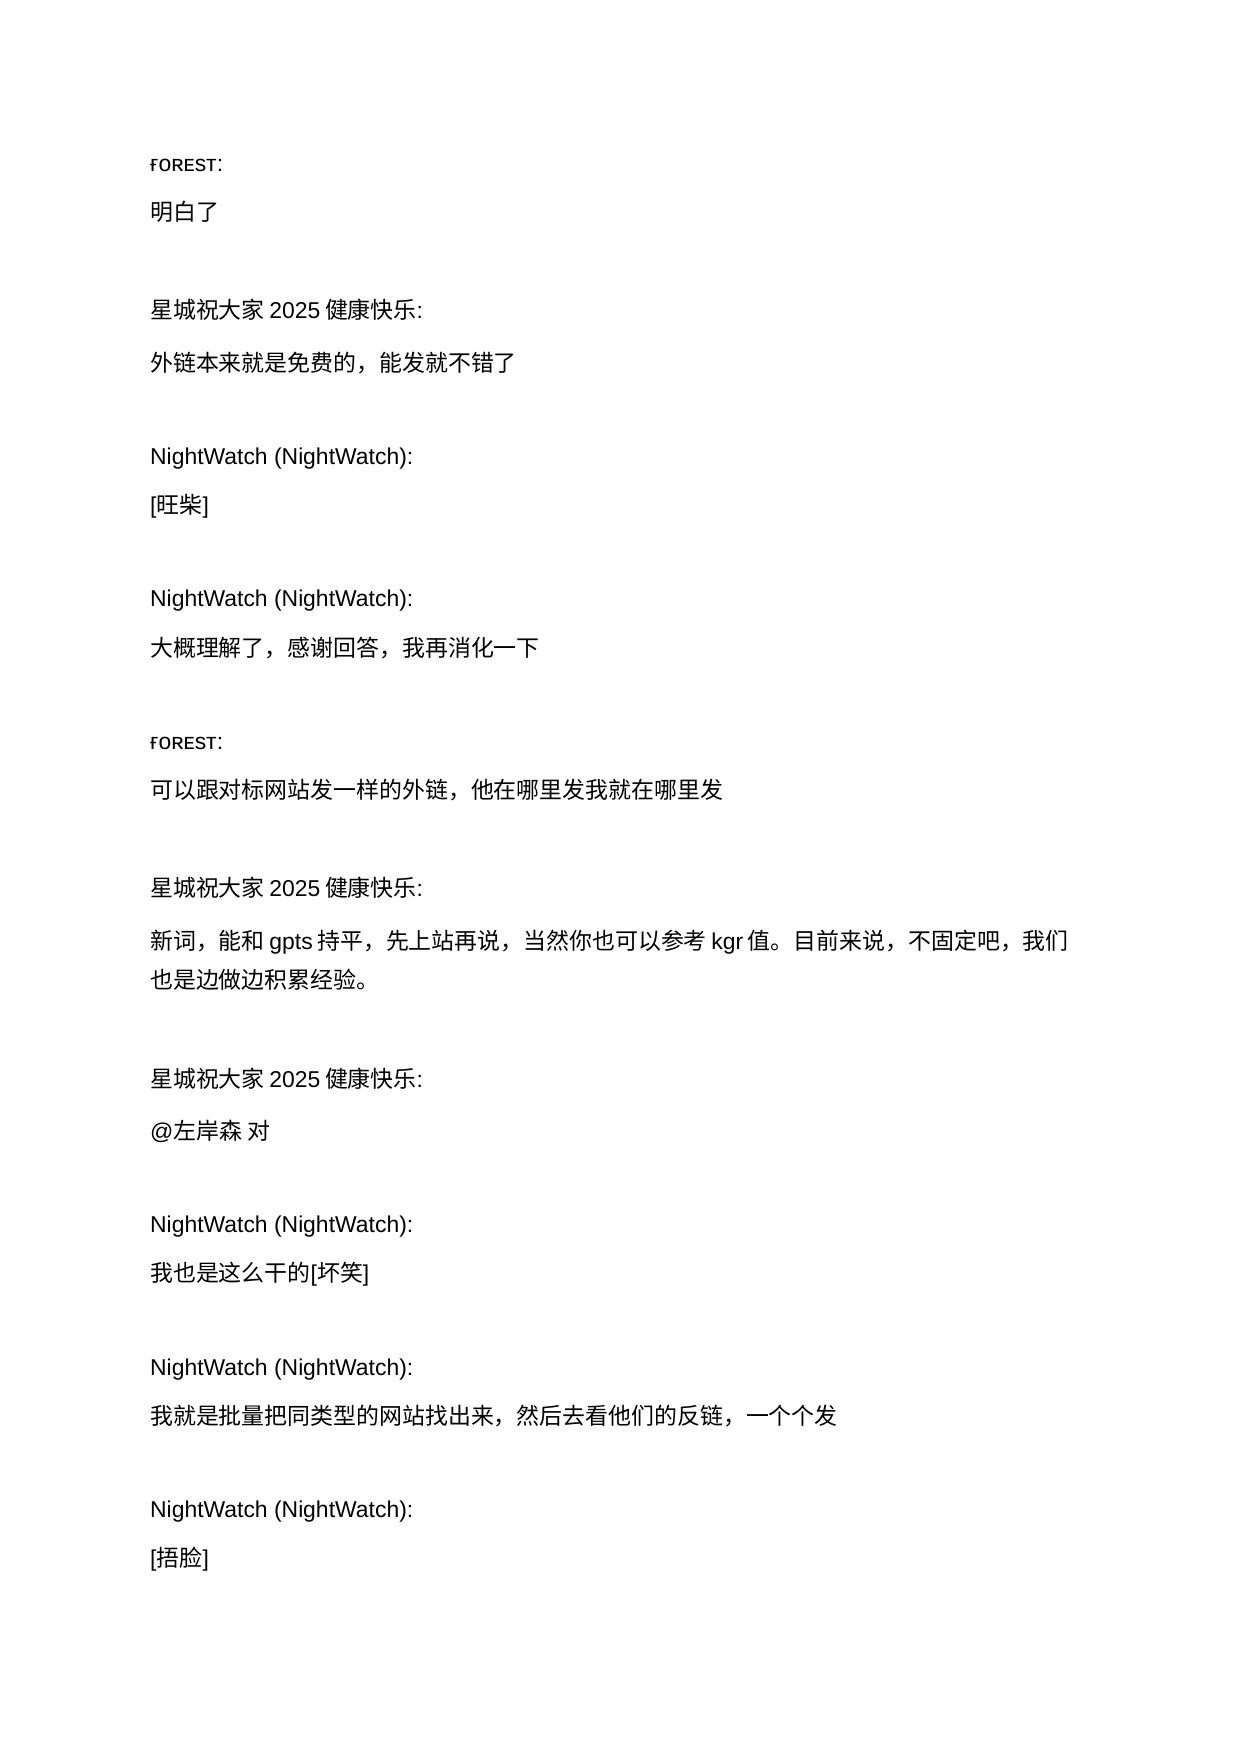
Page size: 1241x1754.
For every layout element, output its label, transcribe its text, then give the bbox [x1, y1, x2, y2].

text NightWatch (NightWatch): [150, 443, 1090, 469]
text [捂脸] [150, 1540, 1090, 1573]
text NightWatch (NightWatch): [150, 1211, 1090, 1238]
text NightWatch (NightWatch): [150, 1496, 1090, 1522]
text 我就是批量把同类型的网站找出来，然后去看他们的反链，一个个发 [150, 1398, 1090, 1431]
text 星城祝大家2025健康快乐: [150, 292, 1090, 326]
text 大概理解了，感谢回答，我再消化一下 [150, 629, 1090, 663]
text ғᴏʀᴇsᴛ: [150, 150, 1090, 176]
text 可以跟对标网站发一样的外链，他在哪里发我就在哪里发 [150, 772, 1090, 805]
text 明白了 [150, 194, 1090, 227]
text 外链本来就是免费的，能发就不错了 [150, 345, 1090, 378]
text NightWatch (NightWatch): [150, 1354, 1090, 1380]
text @左岸森 对 [150, 1113, 1090, 1146]
text 星城祝大家2025健康快乐: [150, 1061, 1090, 1094]
text NightWatch (NightWatch): [150, 585, 1090, 612]
text ғᴏʀᴇsᴛ: [150, 728, 1090, 754]
text 新词，能和gpts持平，先上站再说，当然你也可以参考kgr值。目前来说，不固定吧，我们也是边做边积累经验。 [150, 922, 1090, 996]
text 星城祝大家2025健康快乐: [150, 870, 1090, 903]
text 我也是这么干的[坏笑] [150, 1255, 1090, 1288]
text [旺柴] [150, 487, 1090, 520]
